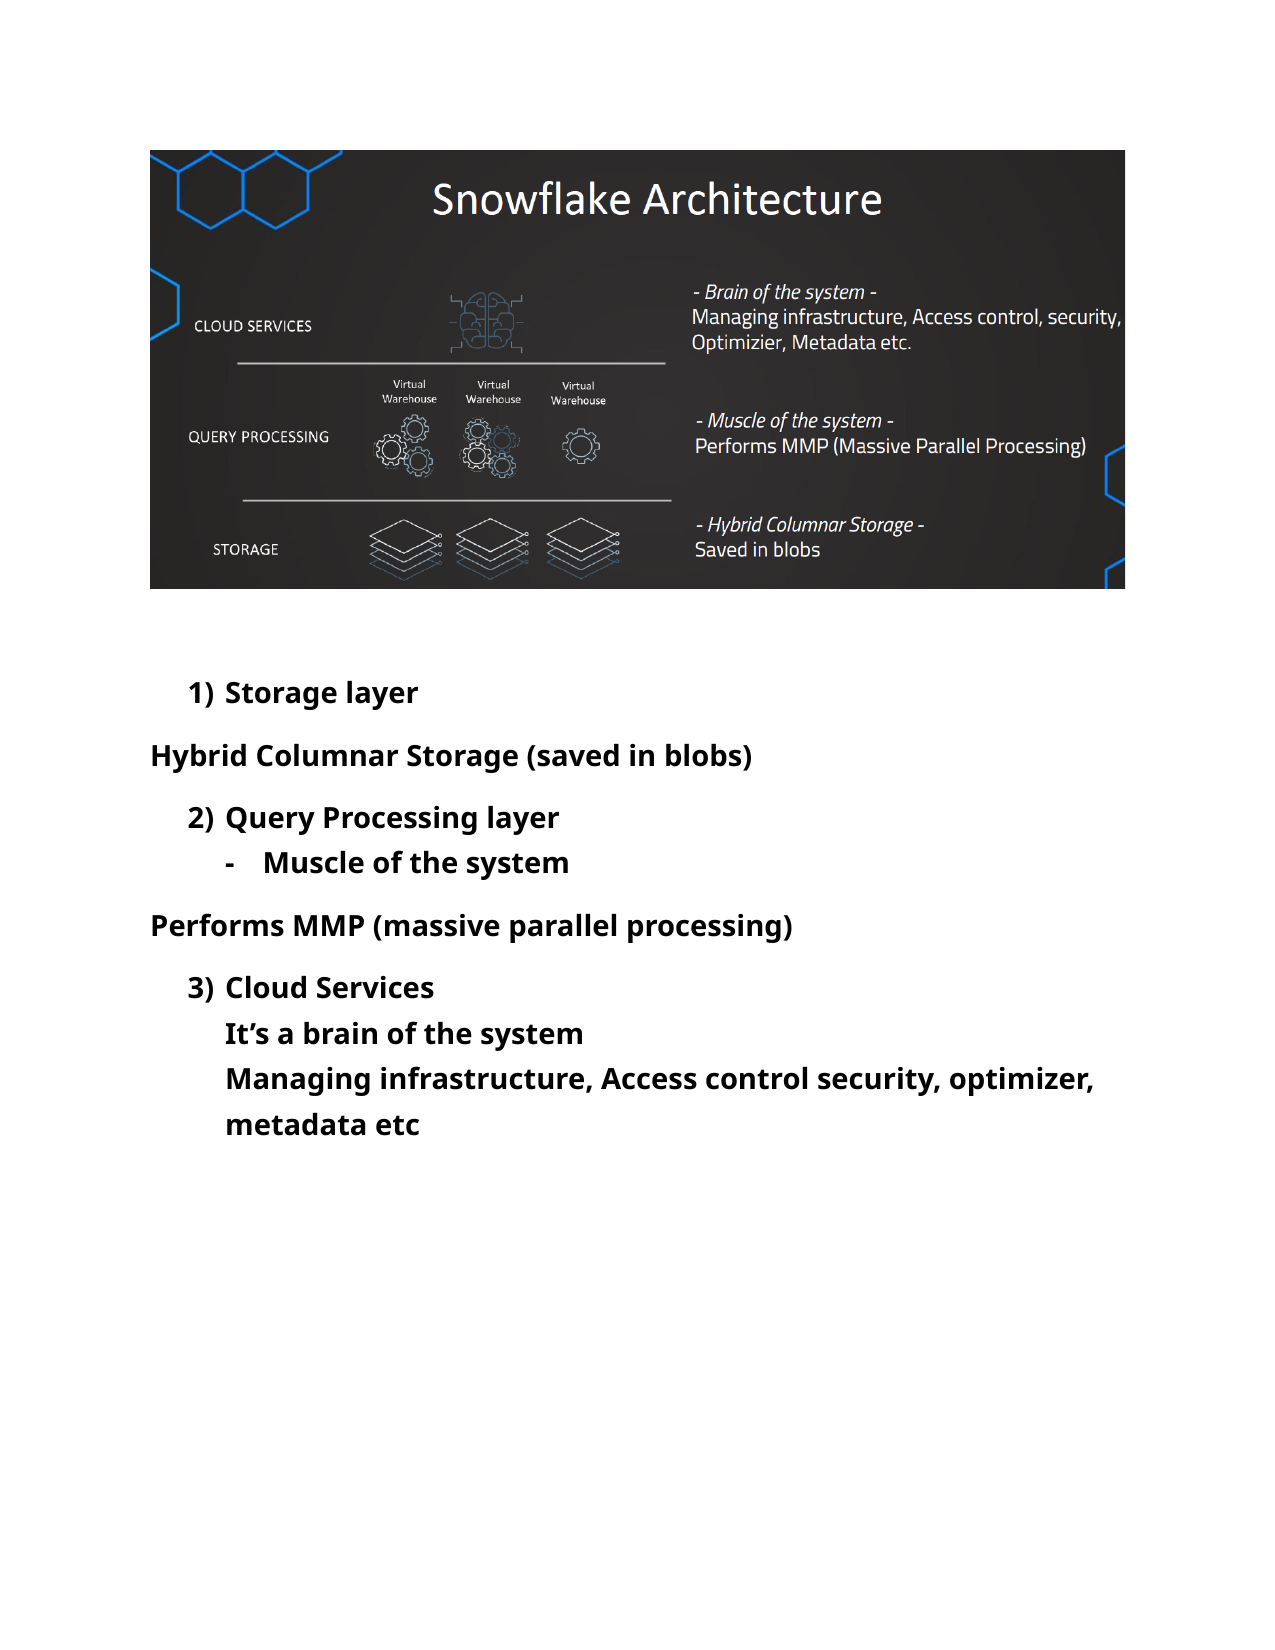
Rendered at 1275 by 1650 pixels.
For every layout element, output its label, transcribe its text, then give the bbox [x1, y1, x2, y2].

list Storage layer [187, 672, 1125, 712]
text Performs MMP (massive parallel processing) [150, 905, 1125, 945]
picture [150, 150, 1125, 589]
list Query Processing layer [187, 797, 1125, 837]
list Muscle of the system [225, 843, 1125, 882]
text Hybrid Columnar Storage (saved in blobs) [150, 735, 1125, 774]
list Cloud Services [187, 967, 1125, 1007]
list Managing infrastructure, Access control security, optimizer, metadata etc [225, 1058, 1125, 1144]
list It’s a brain of the system [225, 1013, 1125, 1053]
